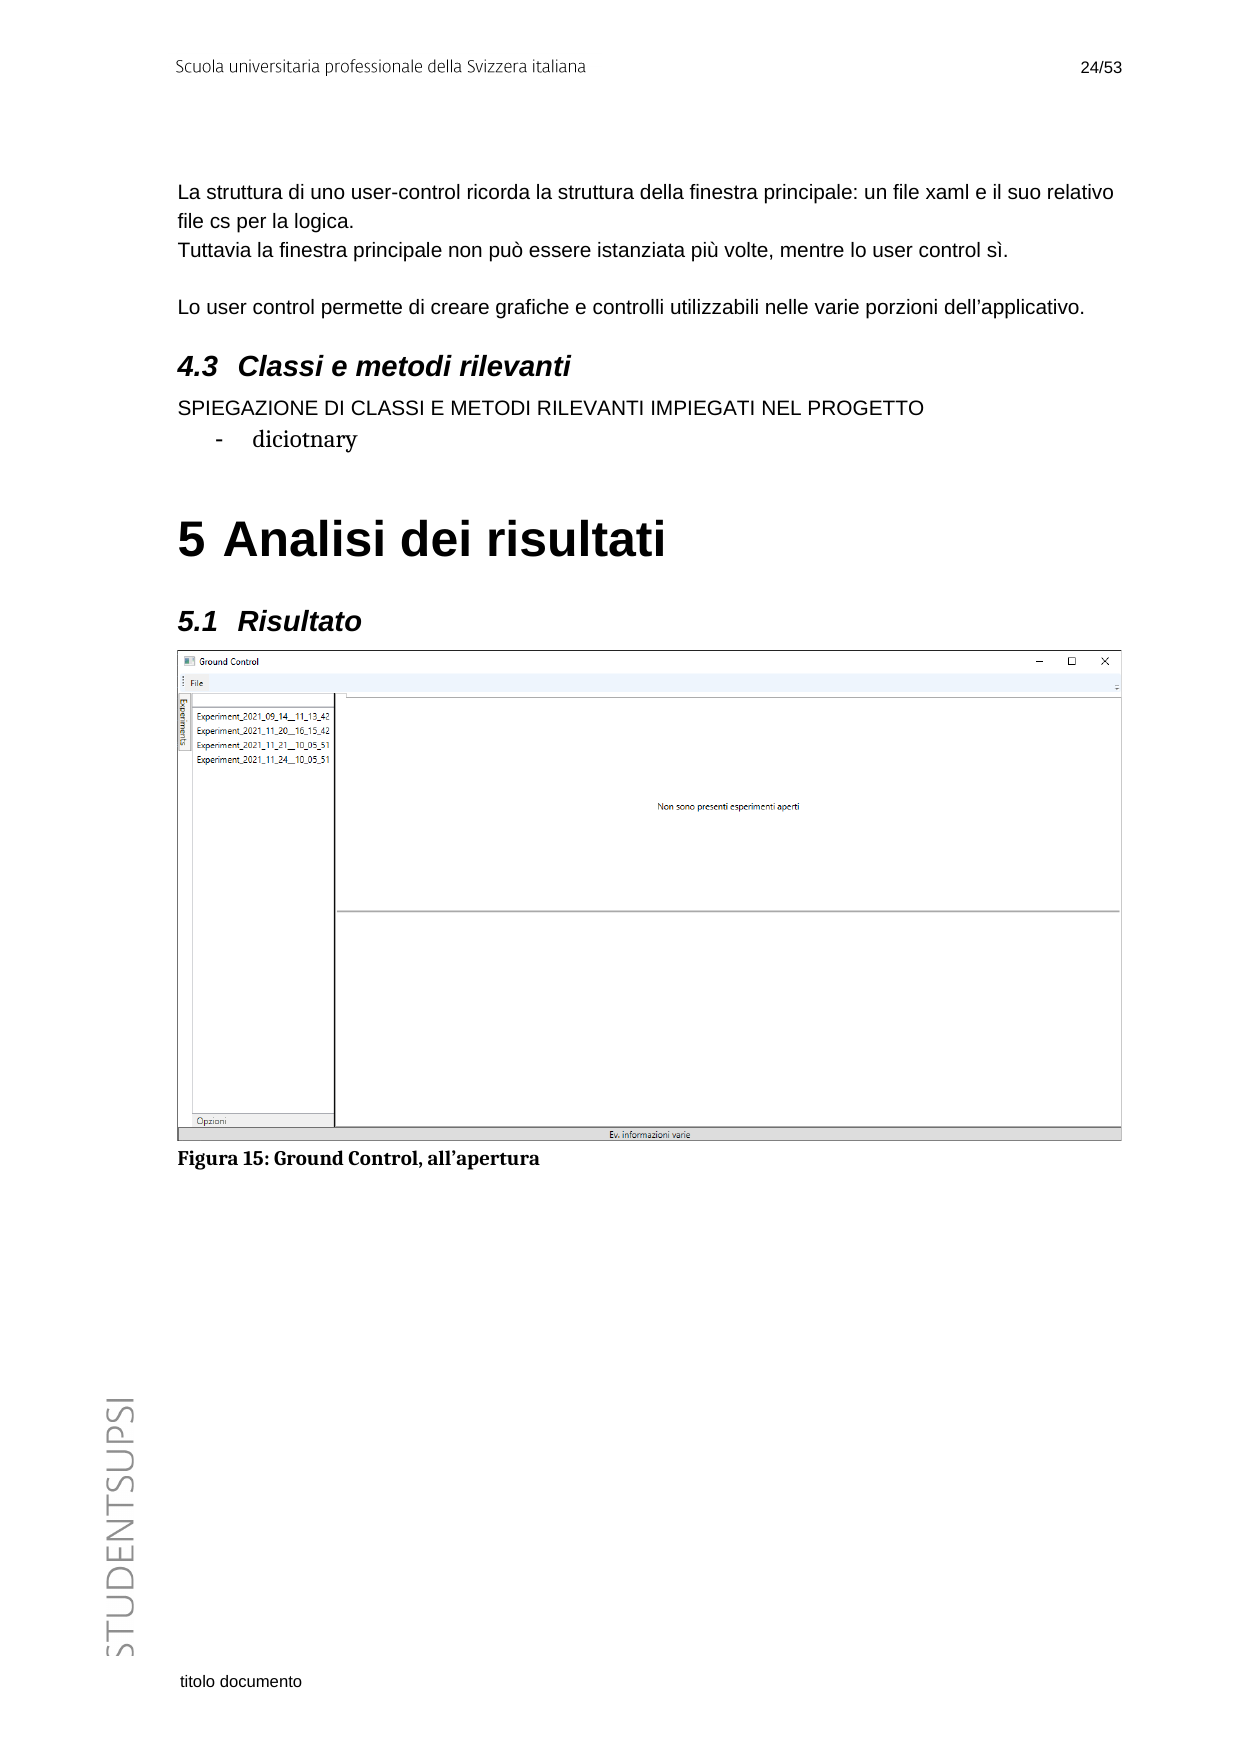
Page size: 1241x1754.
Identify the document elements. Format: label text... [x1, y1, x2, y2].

picture [106, 1399, 134, 1657]
text SPIEGAZIONE DI CLASSI E METODI RILEVANTI IMPIEGATI NEL PROGETTO [177, 395, 1122, 419]
subtitle Risultato [177, 604, 1122, 637]
text Figura 15: Ground Control, all’apertura [177, 1147, 1122, 1171]
subtitle Analisi dei risultati [177, 510, 1122, 567]
list diciotnary [215, 424, 1122, 454]
text Tuttavia la finestra principale non può essere istanziata più volte, mentre lo user control sì. [177, 238, 1122, 262]
picture [168, 53, 602, 80]
text La struttura di uno user-control ricorda la struttura della finestra principale: un file xaml e il suo relativo file cs per la logica. [177, 180, 1122, 233]
subtitle Classi e metodi rilevanti [177, 349, 1122, 382]
picture [177, 650, 1122, 1141]
text Lo user control permette di creare grafiche e controlli utilizzabili nelle varie porzioni dell’applicativo. [177, 295, 1122, 319]
